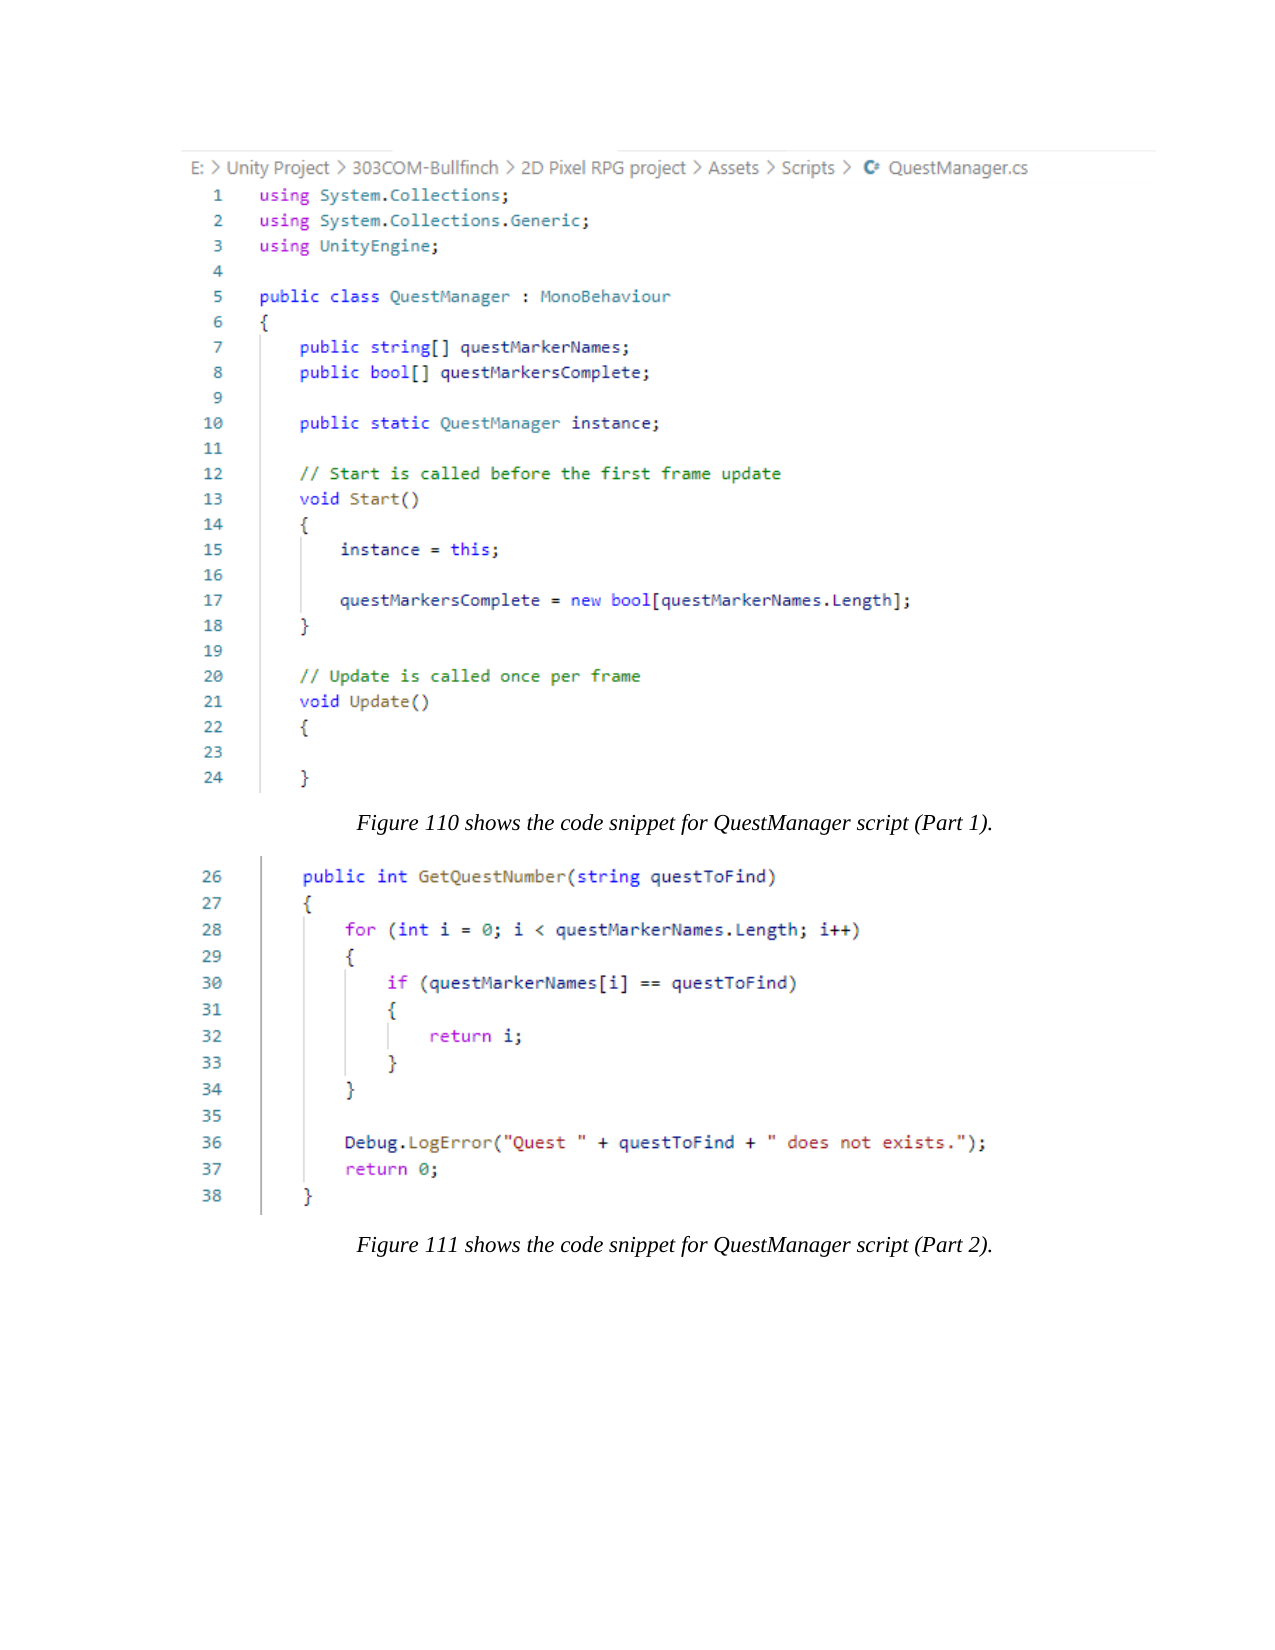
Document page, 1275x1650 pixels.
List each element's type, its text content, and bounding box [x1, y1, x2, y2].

picture [181, 150, 1157, 793]
picture [181, 856, 1157, 1215]
text Figure 111 shows the code snippet for QuestManager script (Part 2). [194, 1231, 1125, 1257]
text Figure 110 shows the code snippet for QuestManager script (Part 1). [194, 809, 1125, 836]
